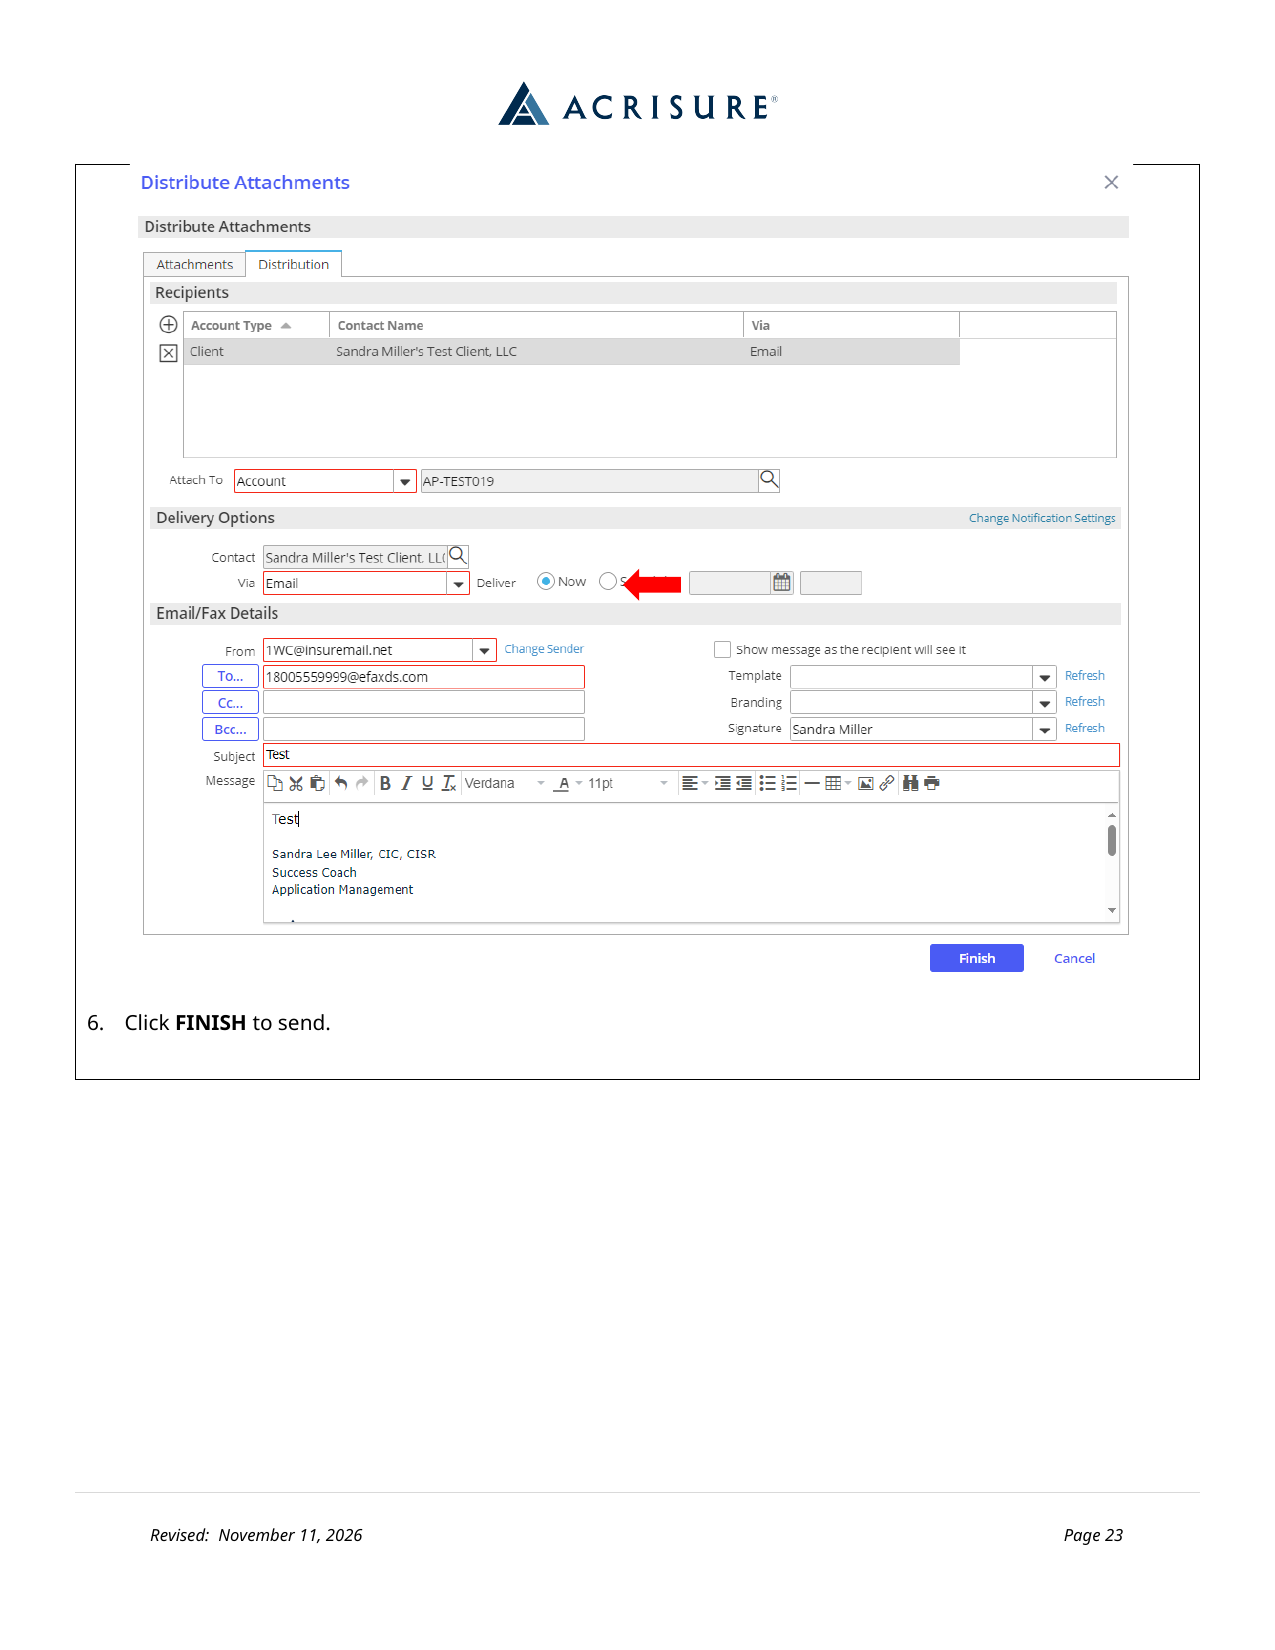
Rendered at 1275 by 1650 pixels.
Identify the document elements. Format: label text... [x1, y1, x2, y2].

picture [129, 164, 1134, 982]
picture [496, 75, 779, 135]
